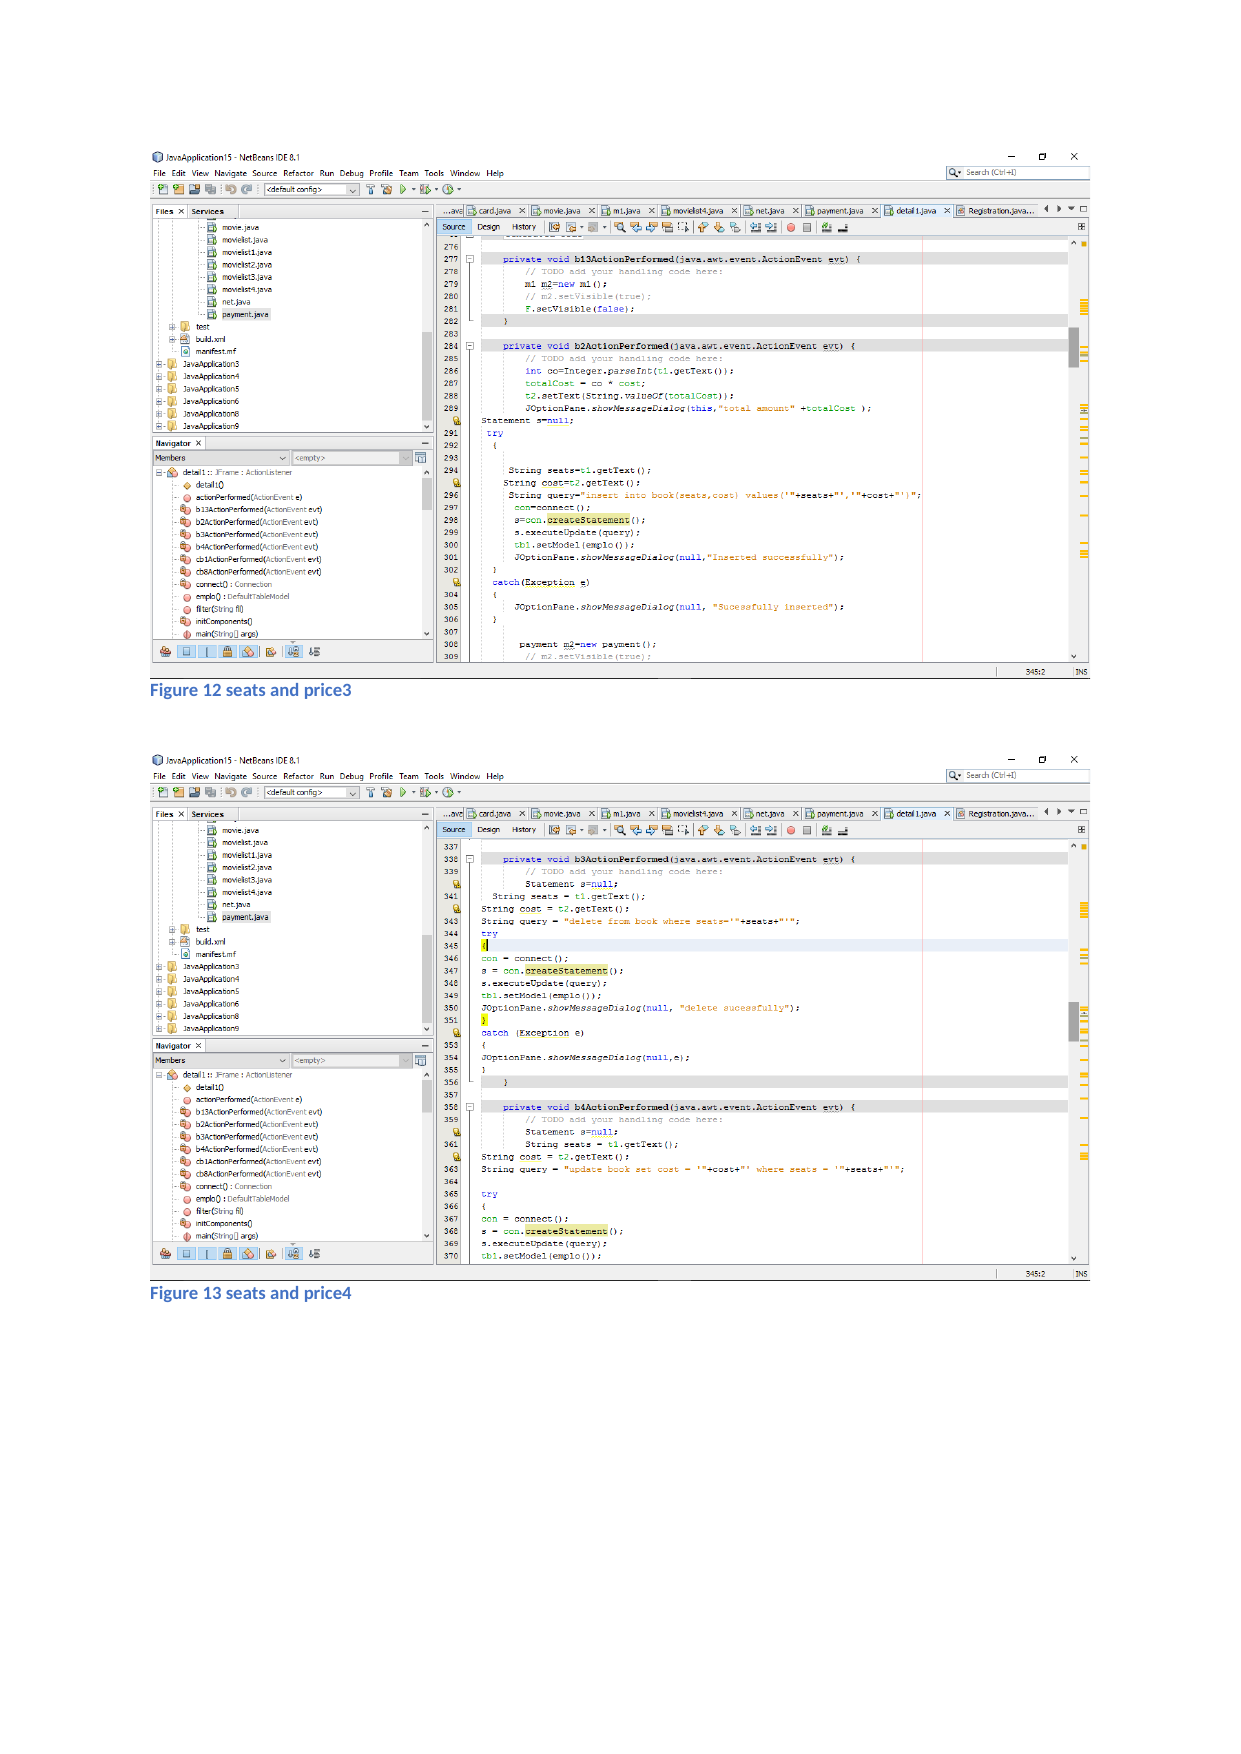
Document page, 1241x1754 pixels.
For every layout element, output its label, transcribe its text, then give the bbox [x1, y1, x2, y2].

text Figure 12 seats and price3 [150, 679, 1090, 701]
picture [150, 752, 1091, 1281]
text Figure 13 seats and price4 [150, 1281, 1090, 1304]
picture [150, 150, 1091, 679]
